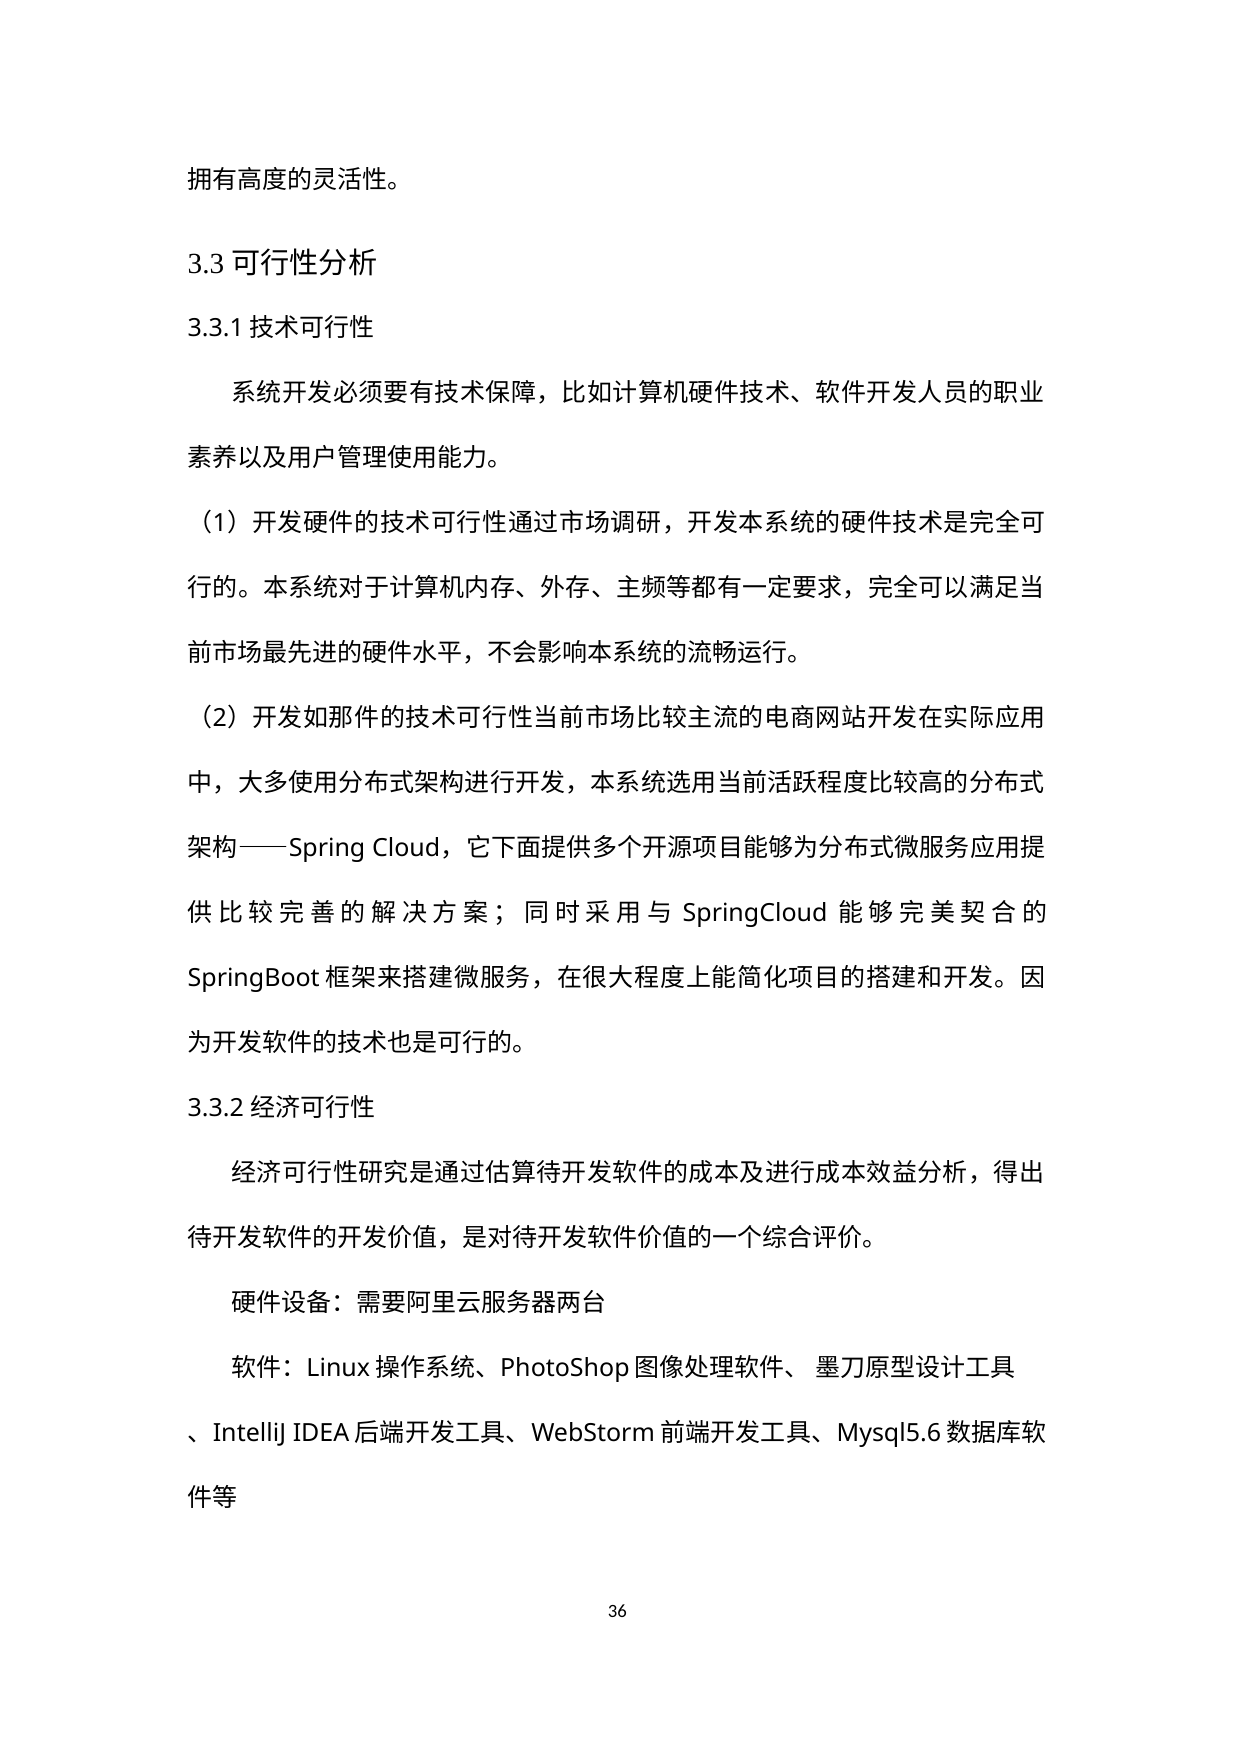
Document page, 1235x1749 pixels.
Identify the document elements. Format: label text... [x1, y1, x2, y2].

text 硬件设备：需要阿里云服务器两台 [187, 1268, 1047, 1333]
text 、IntelliJ IDEA后端开发工具、WebStorm前端开发工具、Mysql5.6数据库软件等 [187, 1398, 1047, 1528]
text 3.3.1技术可行性 [187, 293, 1047, 358]
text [187, 159, 1047, 195]
text 3.3.2 经济可行性 [187, 1073, 1047, 1138]
list 开发硬件的技术可行性通过市场调研，开发本系统的硬件技术是完全可行的。本系统对于计算机内存、外存、主频等都有一定要求，完全可以满足当前市场最先进的硬件水平，不会影响本系统的流畅运行。 [187, 488, 1047, 683]
text 系统开发必须要有技术保障，比如计算机硬件技术、软件开发人员的职业素养以及用户管理使用能力。 [187, 358, 1047, 488]
text 经济可行性研究是通过估算待开发软件的成本及进行成本效益分析，得出待开发软件的开发价值，是对待开发软件价值的一个综合评价。 [187, 1138, 1047, 1268]
text 3.3 可行性分析 [187, 228, 1047, 293]
list 开发如那件的技术可行性当前市场比较主流的电商网站开发在实际应用中，大多使用分布式架构进行开发，本系统选用当前活跃程度比较高的分布式架构——Spring Cloud，它下面提供多个开源项目能够为分布式微服务应用提供比较完善的解决方案；同时采用与SpringCloud能够完美契合的SpringBoot框架来搭建微服务，在很大程度上能简化项目的搭建和开发。因为开发软件的技术也是可行的。 [187, 683, 1047, 1073]
text 软件：Linux操作系统、PhotoShop图像处理软件、 墨刀原型设计工具 [187, 1333, 1047, 1398]
